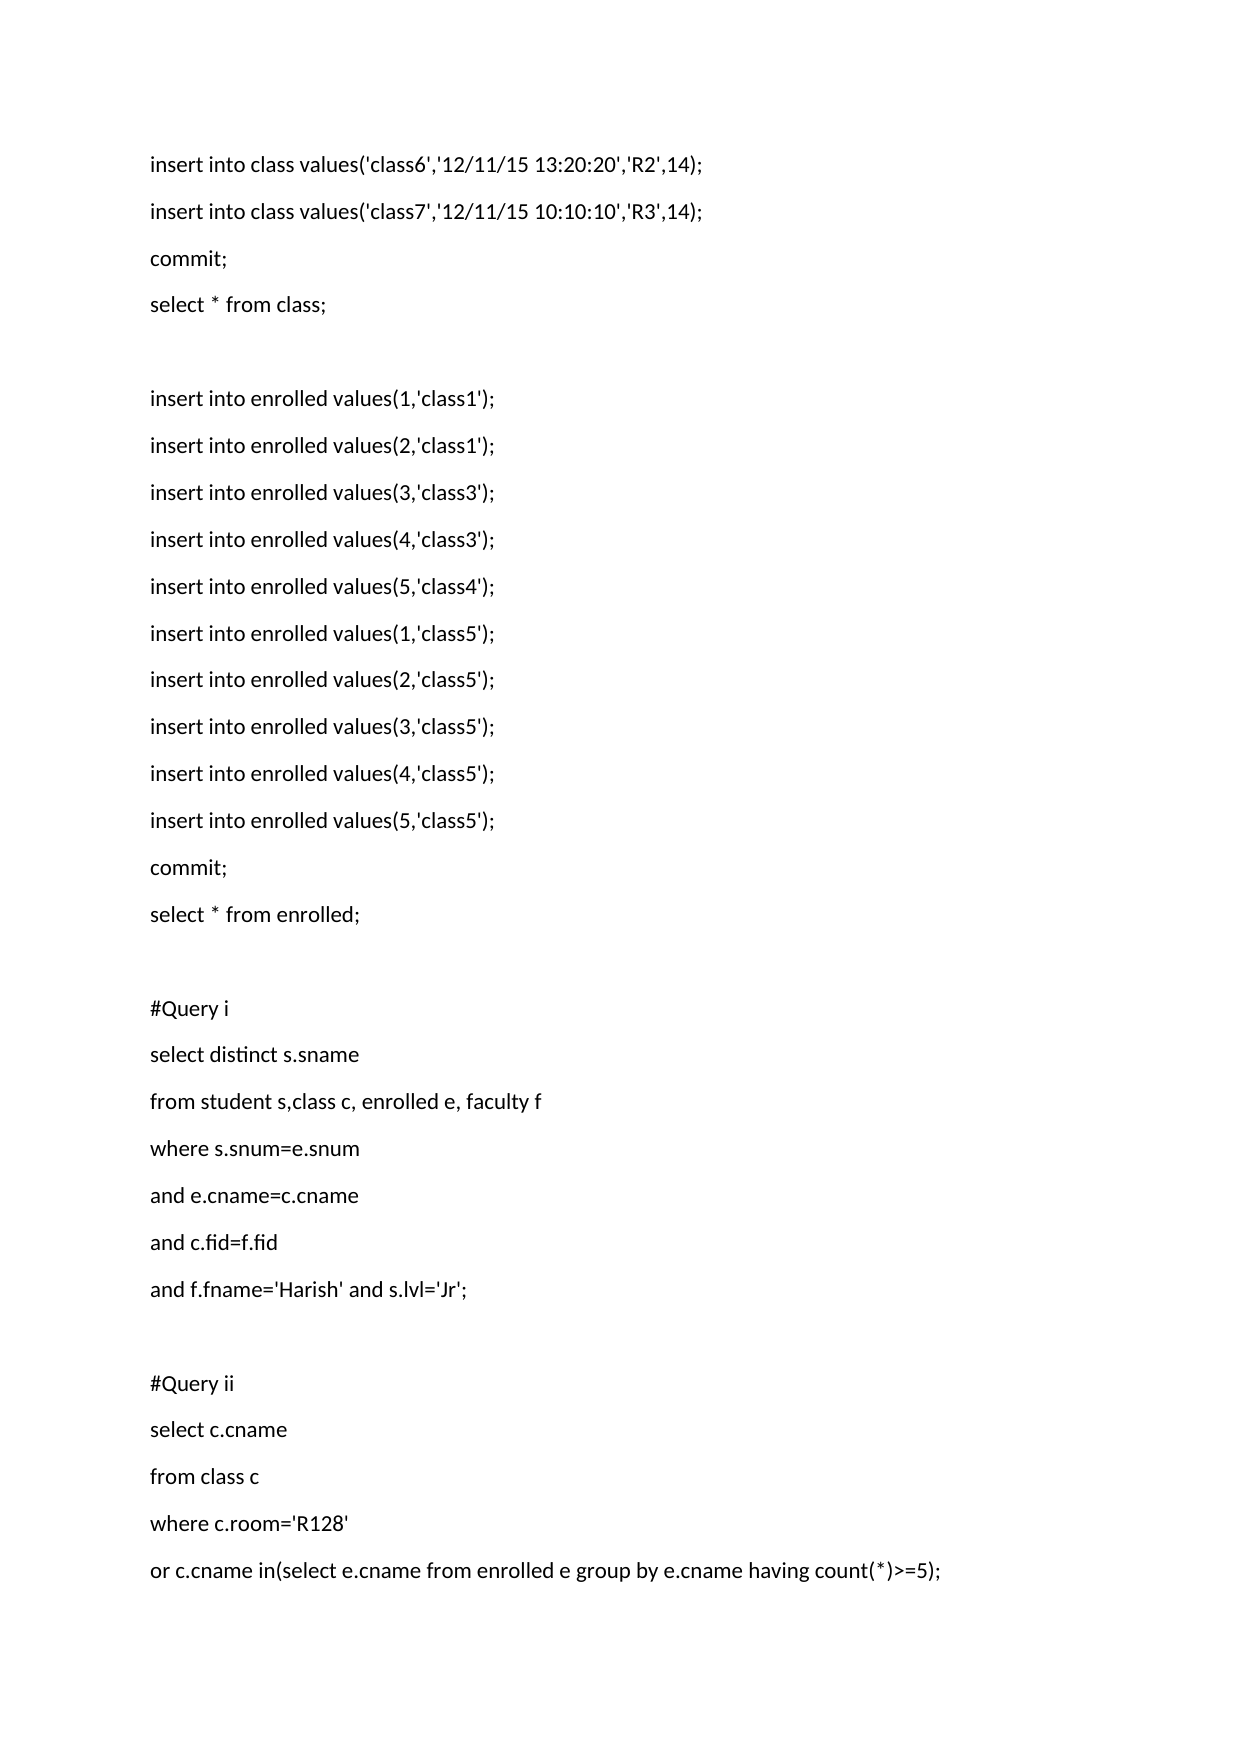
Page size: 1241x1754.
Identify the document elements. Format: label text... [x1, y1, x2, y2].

text where s.snum=e.snum [150, 1134, 1090, 1162]
text insert into enrolled values(1,'class5'); [150, 619, 1090, 647]
text commit; [150, 853, 1090, 881]
text insert into enrolled values(3,'class3'); [150, 478, 1090, 506]
text select distinct s.sname [150, 1041, 1090, 1069]
text select c.cname [150, 1416, 1090, 1444]
text from student s,class c, enrolled e, faculty f [150, 1087, 1090, 1116]
text and e.cname=c.cname [150, 1181, 1090, 1209]
text #Query i [150, 994, 1090, 1022]
text insert into class values('class7','12/11/15 10:10:10','R3',14); [150, 197, 1090, 225]
text insert into enrolled values(4,'class3'); [150, 525, 1090, 553]
text and f.fname='Harish' and s.lvl='Jr'; [150, 1275, 1090, 1303]
text insert into enrolled values(5,'class4'); [150, 572, 1090, 600]
text and c.fid=f.fid [150, 1228, 1090, 1256]
text or c.cname in(select e.cname from enrolled e group by e.cname having count(*)>=5); [150, 1556, 1090, 1584]
text insert into enrolled values(2,'class5'); [150, 666, 1090, 694]
text select * from class; [150, 291, 1090, 319]
text from class c [150, 1462, 1090, 1491]
text commit; [150, 244, 1090, 272]
text insert into enrolled values(1,'class1'); [150, 384, 1090, 412]
text insert into enrolled values(2,'class1'); [150, 431, 1090, 459]
text insert into enrolled values(5,'class5'); [150, 806, 1090, 834]
text where c.room='R128' [150, 1509, 1090, 1537]
text insert into class values('class6','12/11/15 13:20:20','R2',14); [150, 150, 1090, 178]
text select * from enrolled; [150, 900, 1090, 928]
text #Query ii [150, 1369, 1090, 1397]
text insert into enrolled values(3,'class5'); [150, 712, 1090, 741]
text insert into enrolled values(4,'class5'); [150, 759, 1090, 787]
